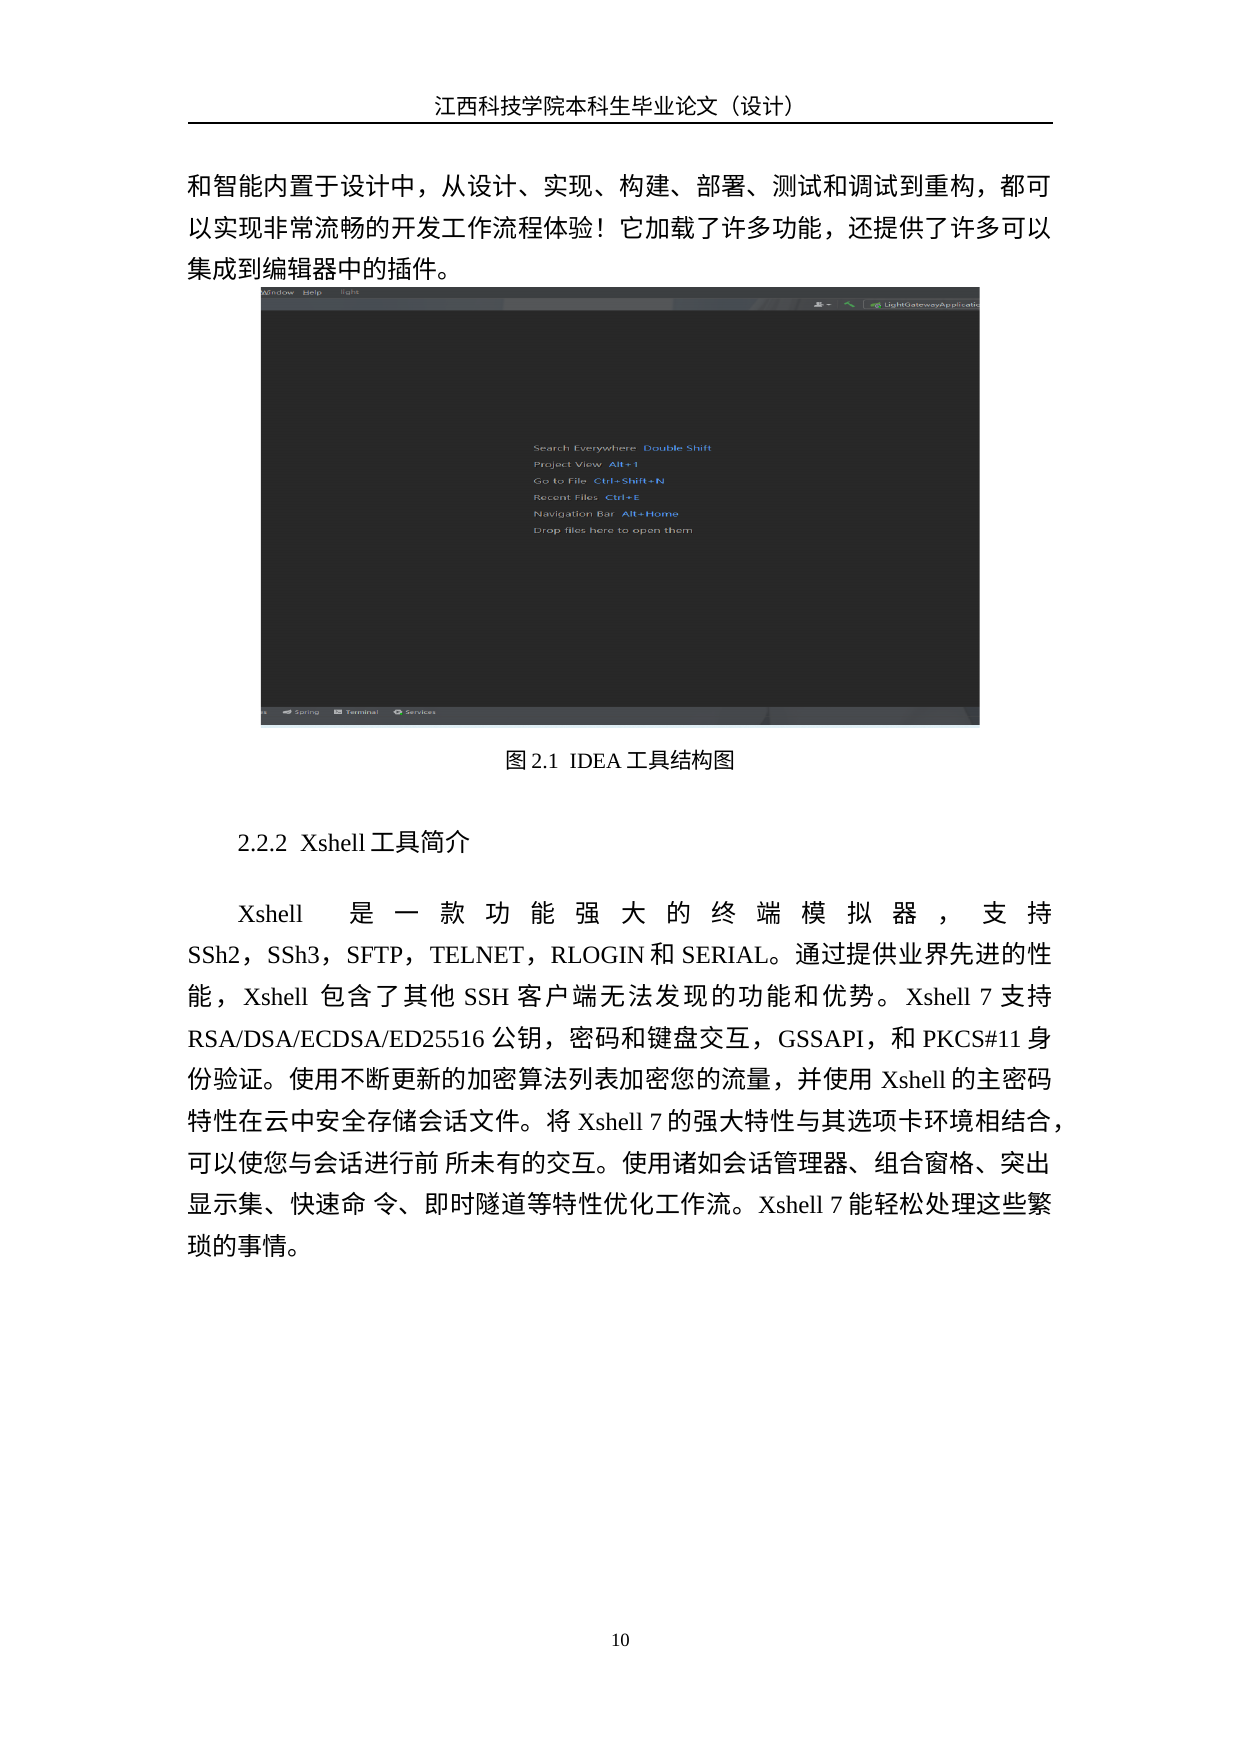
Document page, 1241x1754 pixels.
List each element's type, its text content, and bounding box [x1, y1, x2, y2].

subtitle 2.2.2 Xshell工具简介 [187, 808, 1053, 873]
text 图2.1 IDEA工具结构图 [187, 743, 1053, 775]
text Xshell 是一款功能强大的终端模拟器，支持SSh2，SSh3，SFTP，TELNET，RLOGIN和SERIAL。通过提供业界先进的性能，Xshell 包含了其他SSH客户端无法发现的功能和优势。Xshell 7支持RSA/DSA/ECDSA/ED25516公钥，密码和键盘交互，GSSAPI，和PKCS#11身份验证。使用不断更新的加密算法列表加密您的流量，并使用Xshell的主密码特性在云中安全存储会话文件。将Xshell 7的强大特性与其选项卡环境相结合，可以使您与会话进行前 所未有的交互。使用诸如会话管理器、组合窗格、突出显示集、快速命 令、即时隧道等特性优化工作流。Xshell 7能轻松处理这些繁琐的事情。 [187, 889, 1053, 1264]
picture [260, 287, 980, 728]
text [187, 162, 1053, 287]
